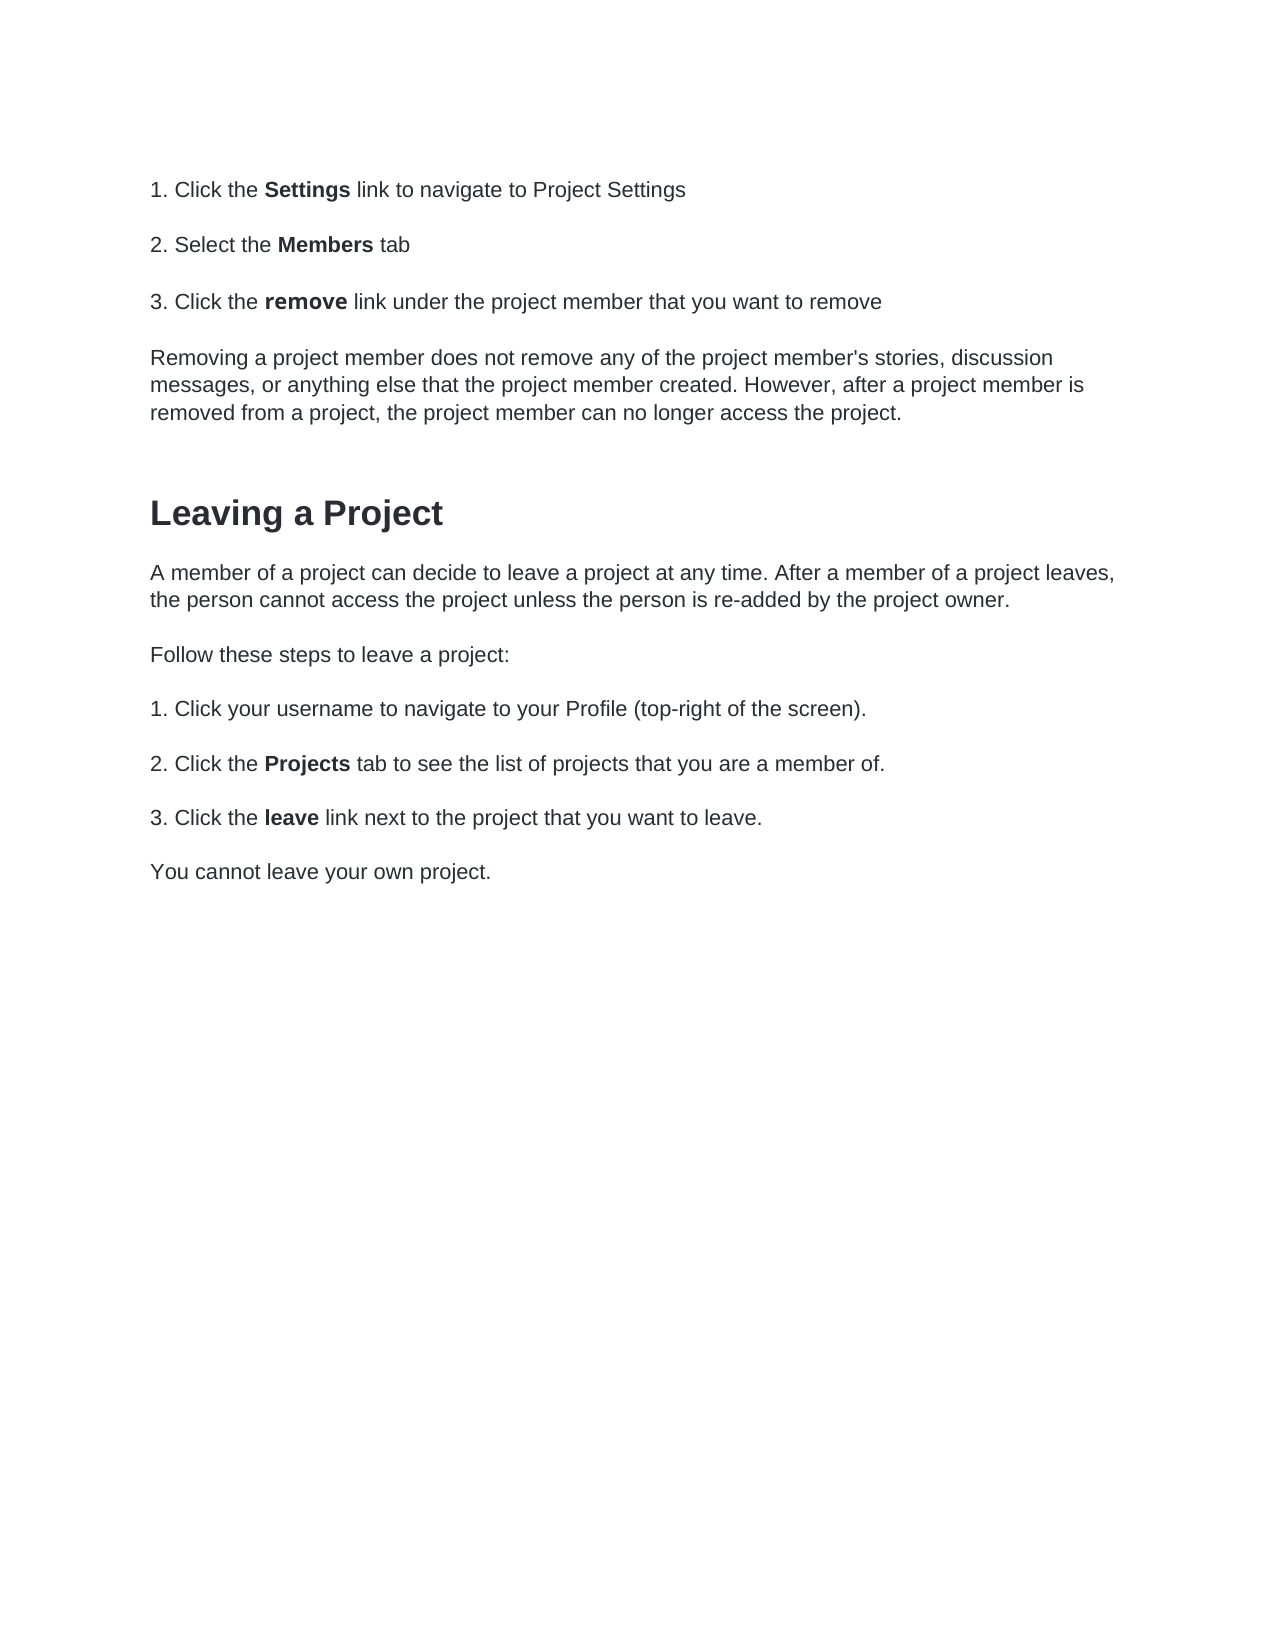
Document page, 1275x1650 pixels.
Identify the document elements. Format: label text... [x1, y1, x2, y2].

text A member of a project can decide to leave a project at any time. After a member of a project leaves, the person cannot access the project unless the person is re-added by the project owner. Follow these steps to leave a project: 1. Click your username to navigate to your Profile (top-right of the screen). 2. Click the Projects tab to see the list of projects that you are a member of. 3. Click the leave link next to the project that you want to leave. You cannot leave your own project. [150, 533, 1125, 884]
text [150, 150, 1125, 455]
subtitle Leaving a Project [150, 492, 1125, 533]
